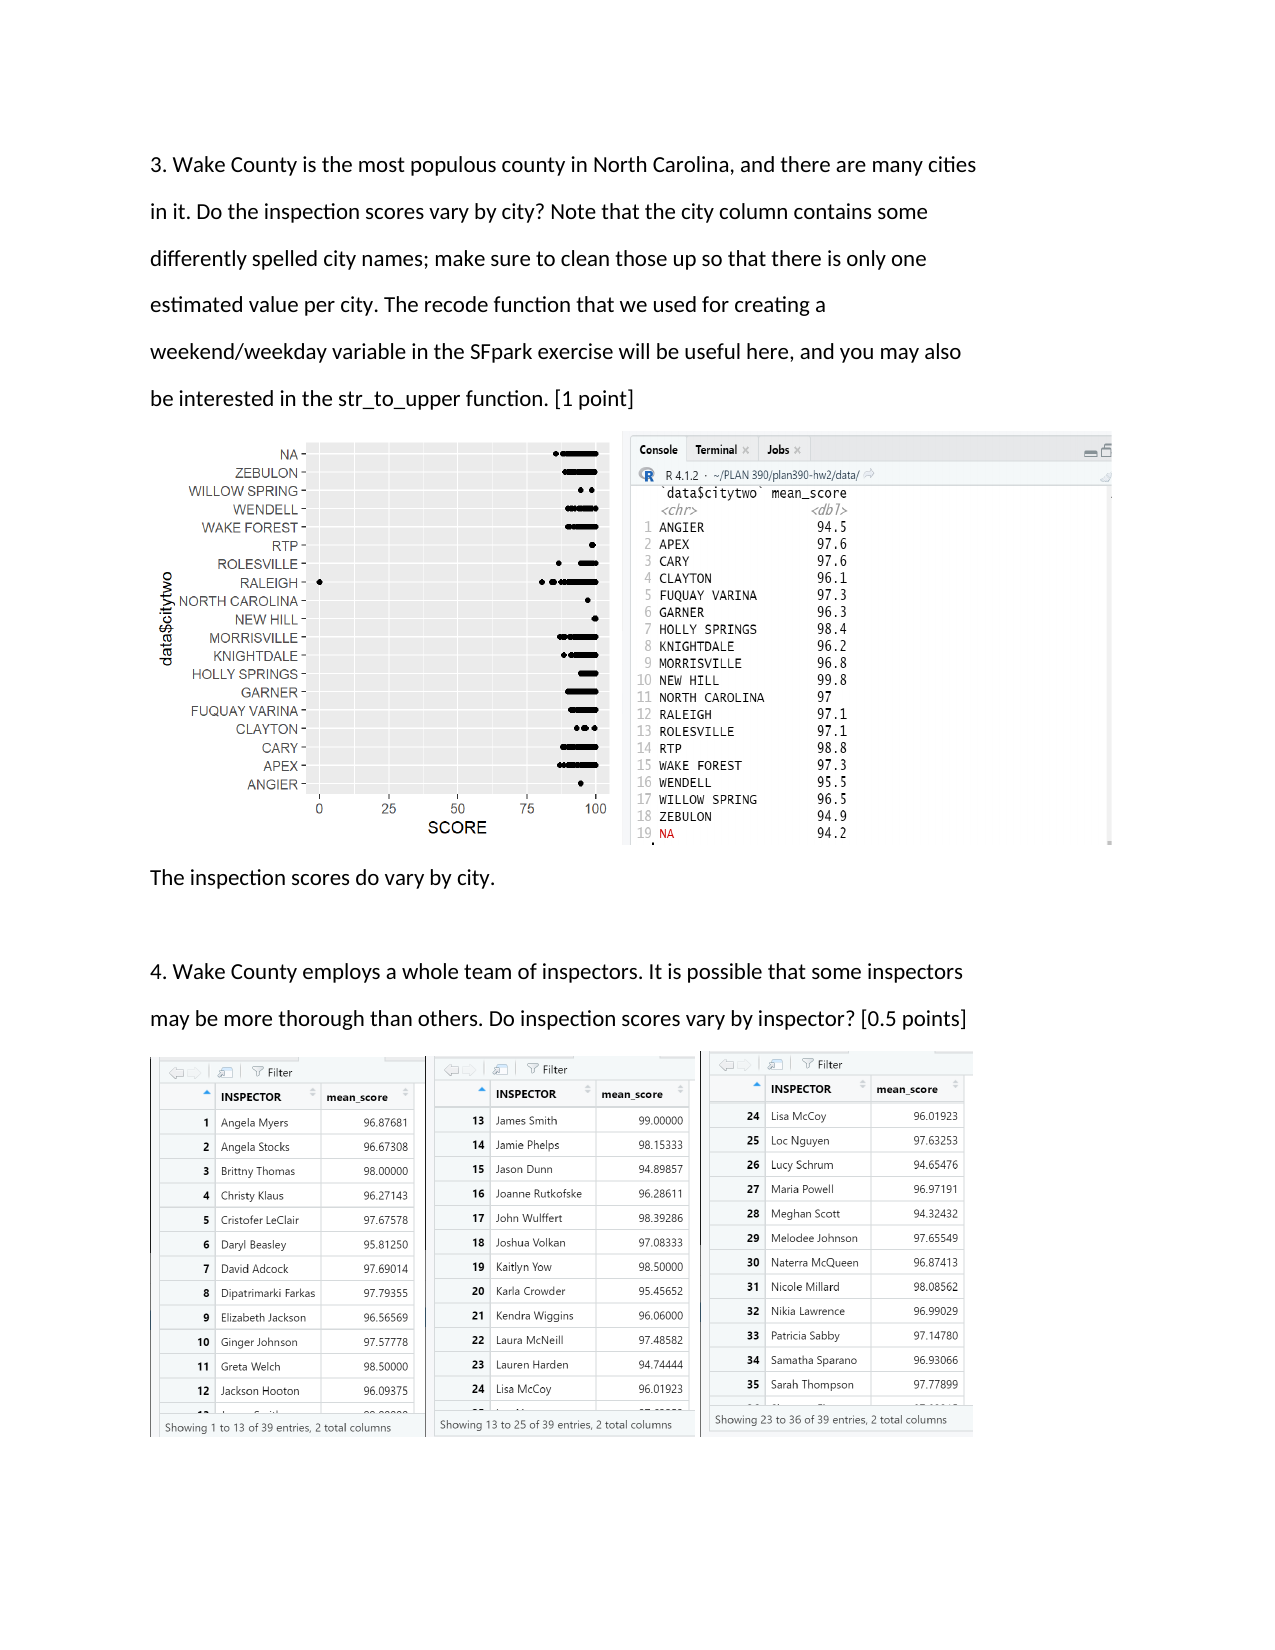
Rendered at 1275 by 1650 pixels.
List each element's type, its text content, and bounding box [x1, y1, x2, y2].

text may be more thorough than others. Do inspection scores vary by inspector? [0.5 points] [150, 1004, 1125, 1032]
text weekend/weekday variable in the SFpark exercise will be useful here, and you may also [150, 337, 1125, 366]
picture [700, 1051, 973, 1437]
text 4. Wake County employs a whole team of inspectors. It is possible that some inspectors [150, 957, 1125, 985]
text differently spelled city names; make sure to clean those up so that there is only one [150, 244, 1125, 272]
picture [150, 1056, 695, 1437]
text estimated value per city. The recode function that we used for creating a [150, 291, 1125, 319]
text 3. Wake County is the most populous county in North Carolina, and there are many cities [150, 150, 1125, 178]
picture [150, 434, 618, 845]
picture [622, 431, 1112, 845]
text The inspection scores do vary by city. [150, 863, 1125, 892]
text be interested in the str_to_upper function. [1 point] [150, 384, 1125, 412]
text in it. Do the inspection scores vary by city? Note that the city column contains some [150, 197, 1125, 225]
